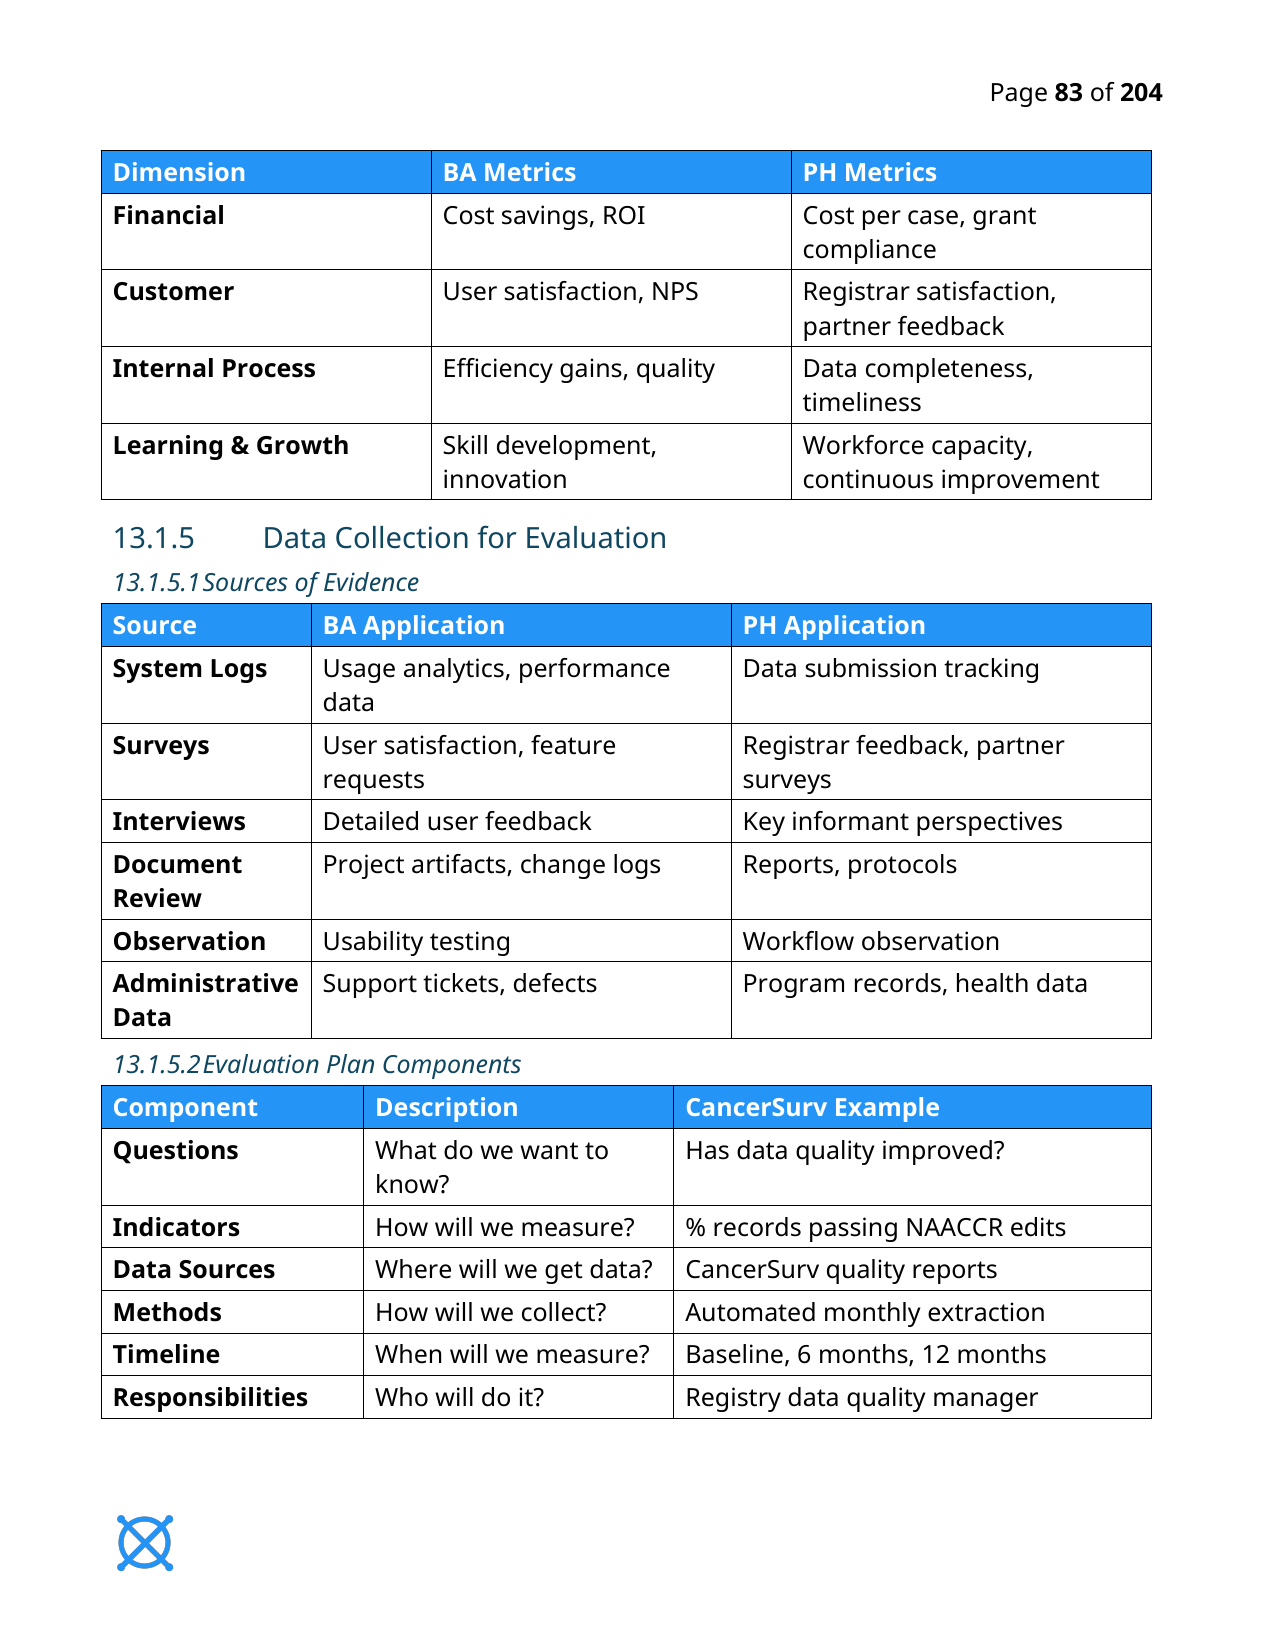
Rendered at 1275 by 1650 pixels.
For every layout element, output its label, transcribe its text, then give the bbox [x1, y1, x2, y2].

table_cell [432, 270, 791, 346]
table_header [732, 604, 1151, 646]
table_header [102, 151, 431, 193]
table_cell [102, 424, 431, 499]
subtitle Sources of Evidence [112, 565, 1162, 599]
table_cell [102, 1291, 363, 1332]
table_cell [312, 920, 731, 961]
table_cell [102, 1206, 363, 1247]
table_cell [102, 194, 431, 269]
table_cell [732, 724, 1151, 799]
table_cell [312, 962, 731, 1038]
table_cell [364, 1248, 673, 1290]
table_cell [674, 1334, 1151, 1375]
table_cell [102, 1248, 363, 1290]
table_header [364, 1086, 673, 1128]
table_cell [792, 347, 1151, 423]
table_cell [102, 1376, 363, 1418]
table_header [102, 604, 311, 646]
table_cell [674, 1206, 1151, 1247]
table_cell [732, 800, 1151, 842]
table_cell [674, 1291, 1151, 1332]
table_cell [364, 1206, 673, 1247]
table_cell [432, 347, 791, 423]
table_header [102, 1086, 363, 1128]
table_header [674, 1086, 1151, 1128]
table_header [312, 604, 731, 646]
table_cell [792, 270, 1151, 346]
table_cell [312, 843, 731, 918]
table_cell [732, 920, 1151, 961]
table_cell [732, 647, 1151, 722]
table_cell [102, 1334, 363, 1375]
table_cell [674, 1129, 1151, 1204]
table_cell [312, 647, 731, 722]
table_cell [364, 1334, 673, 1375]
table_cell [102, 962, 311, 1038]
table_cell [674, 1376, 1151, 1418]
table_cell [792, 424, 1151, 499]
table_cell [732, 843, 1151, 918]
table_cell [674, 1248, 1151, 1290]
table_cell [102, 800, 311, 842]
subtitle Evaluation Plan Components [112, 1047, 1162, 1081]
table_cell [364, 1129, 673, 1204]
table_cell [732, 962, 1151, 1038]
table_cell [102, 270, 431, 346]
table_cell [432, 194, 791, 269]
subtitle Data Collection for Evaluation [112, 517, 1162, 557]
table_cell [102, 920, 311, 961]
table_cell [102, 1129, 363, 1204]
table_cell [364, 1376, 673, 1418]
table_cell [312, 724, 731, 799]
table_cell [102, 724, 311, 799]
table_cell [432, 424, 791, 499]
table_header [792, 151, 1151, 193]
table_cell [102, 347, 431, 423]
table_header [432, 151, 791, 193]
picture [112, 1511, 177, 1575]
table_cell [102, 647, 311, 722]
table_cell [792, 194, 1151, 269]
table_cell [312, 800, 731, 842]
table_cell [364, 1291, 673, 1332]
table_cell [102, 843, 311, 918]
